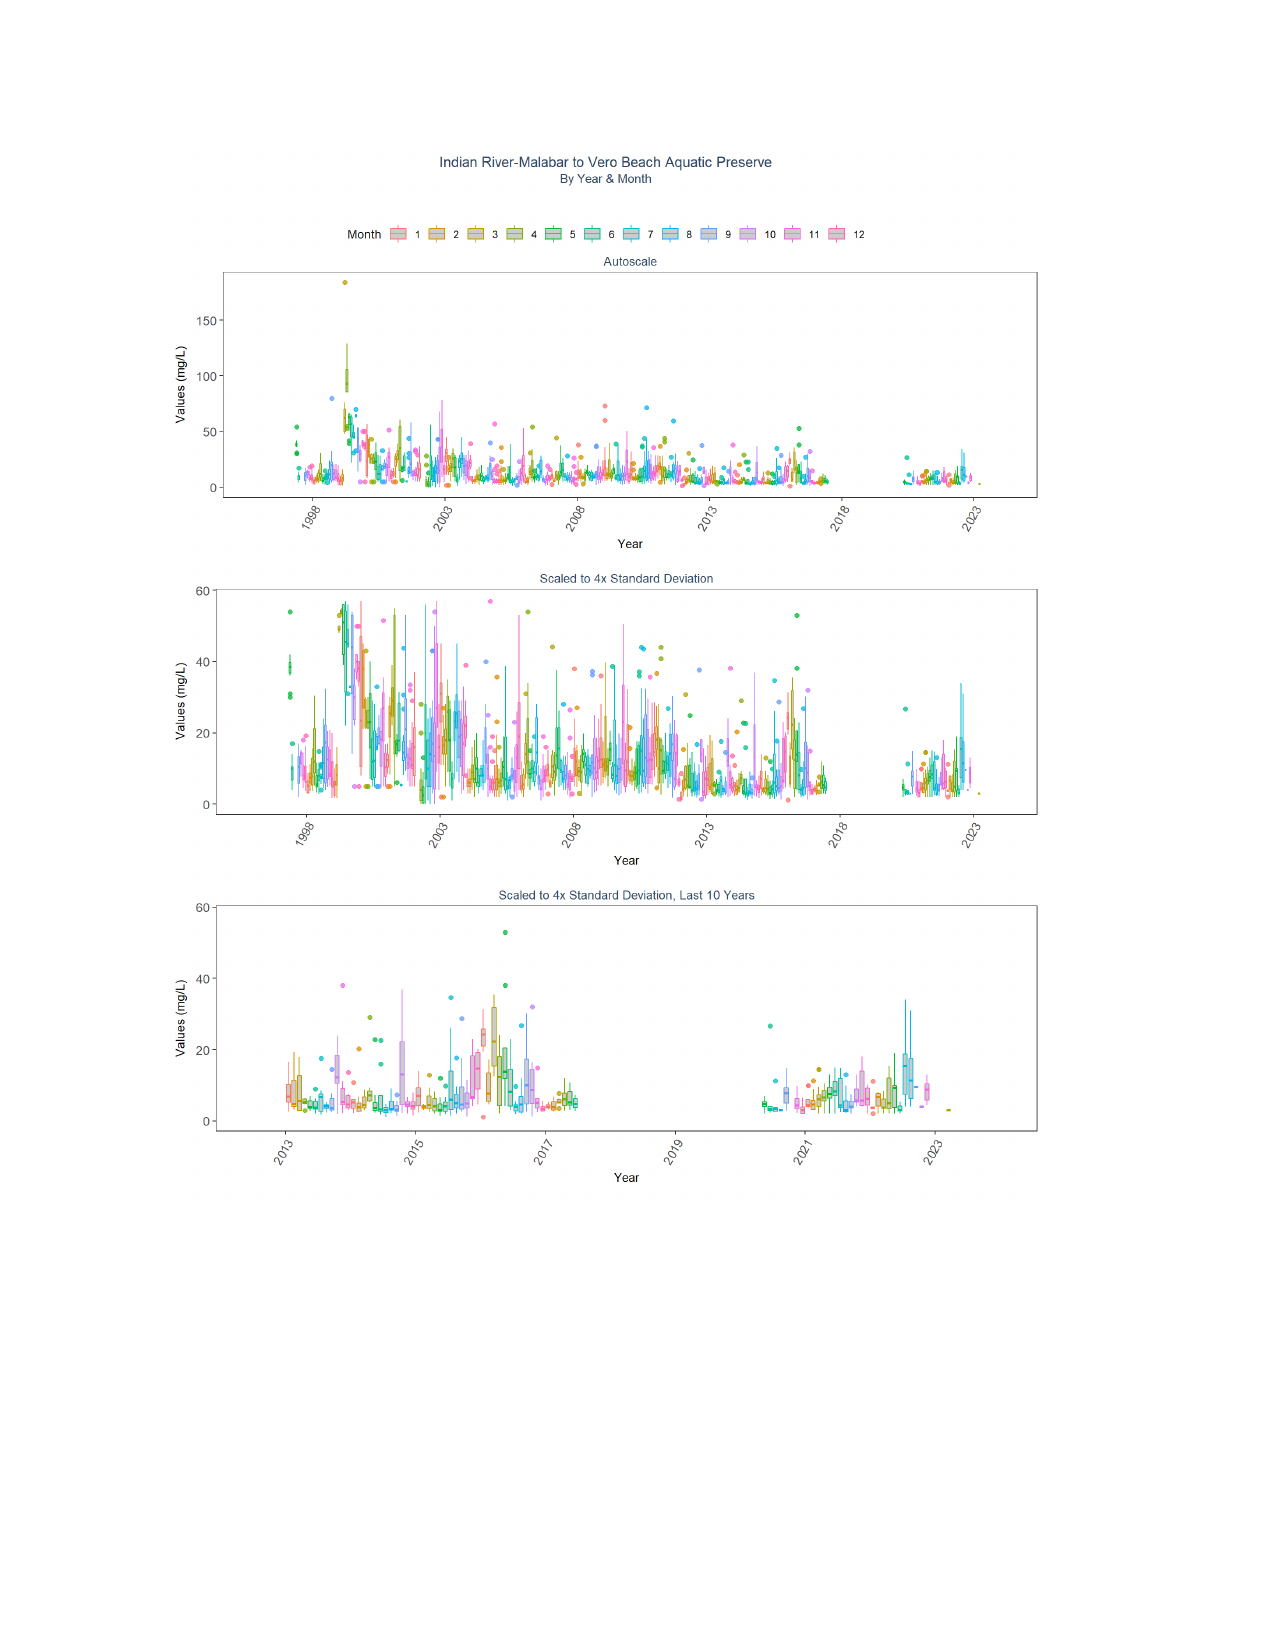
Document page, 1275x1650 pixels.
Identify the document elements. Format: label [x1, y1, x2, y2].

picture [168, 150, 1044, 1200]
